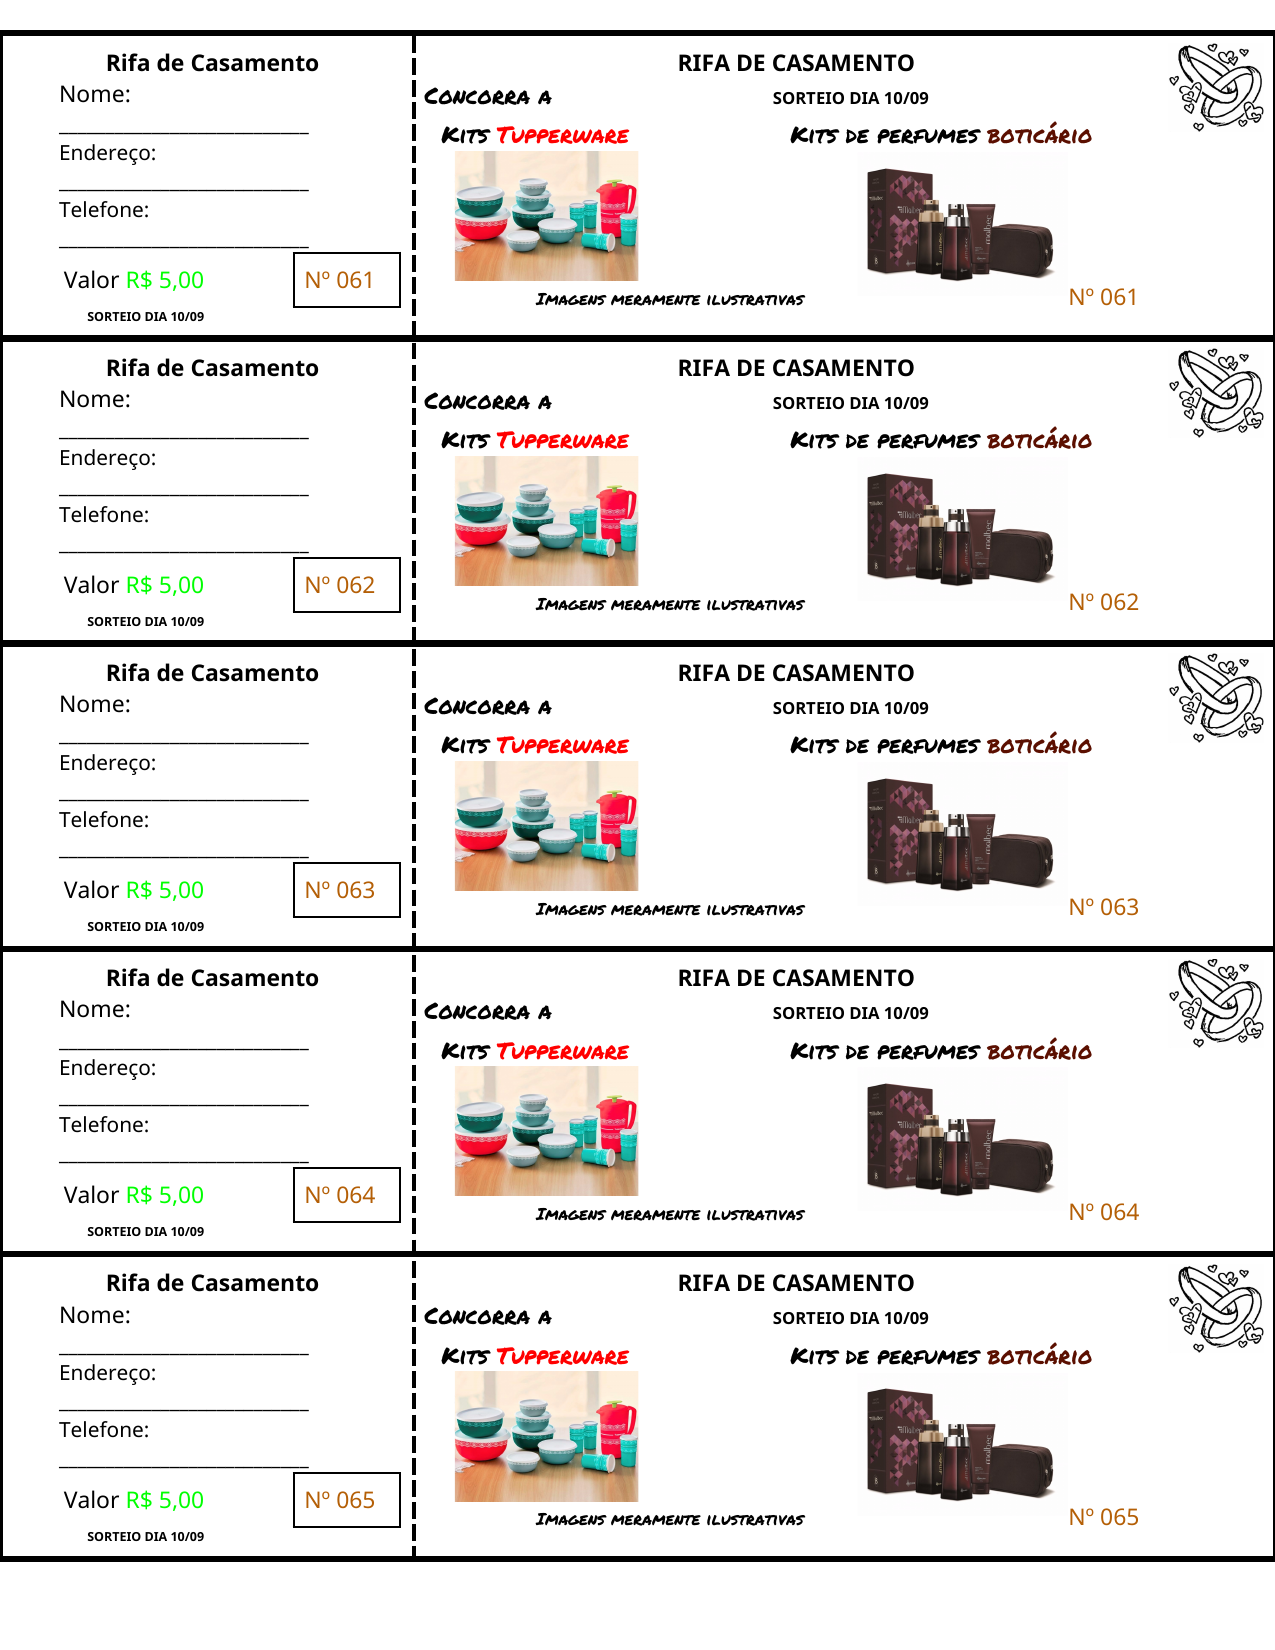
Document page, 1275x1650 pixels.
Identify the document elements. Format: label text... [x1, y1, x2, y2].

picture [1168, 1264, 1264, 1353]
picture [1168, 348, 1264, 438]
table_cell RIFA DE CASAMENTO Concorra a SORTEIO DIA 10/09 Kits Tupperware Kits de perfumes boticário Imagens meramente ilustrativas Nº 065 [414, 1257, 1273, 1556]
table_cell Rifa de Casamento Nome: ___________________________ Endereço: ___________________________ Telefone: ___________________________ SORTEIO DIA 10/09 [3, 1257, 414, 1556]
picture [454, 151, 639, 281]
picture [454, 1066, 639, 1196]
table_cell RIFA DE CASAMENTO Concorra a SORTEIO DIA 10/09 Kits Tupperware Kits de perfumes boticário Imagens meramente ilustrativas Nº 064 [414, 952, 1273, 1251]
table_cell RIFA DE CASAMENTO Concorra a SORTEIO DIA 10/09 Kits Tupperware Kits de perfumes boticário Imagens meramente ilustrativas Nº 062 [414, 342, 1273, 640]
picture [857, 152, 1069, 296]
table_cell Rifa de Casamento Nome: ___________________________ Endereço: ___________________________ Telefone: ___________________________ SORTEIO DIA 10/09 [3, 952, 414, 1251]
picture [454, 761, 639, 891]
table_cell Rifa de Casamento Nome: ___________________________ Endereço: ___________________________ Telefone: ___________________________ SORTEIO DIA 10/09 [3, 647, 414, 946]
table_header Rifa de Casamento Nome: ___________________________ Endereço: ___________________________ Telefone: ___________________________ SORTEIO DIA 10/09 [3, 36, 414, 335]
picture [857, 1373, 1069, 1516]
picture [454, 1371, 639, 1502]
table_cell RIFA DE CASAMENTO Concorra a SORTEIO DIA 10/09 Kits Tupperware Kits de perfumes boticário Imagens meramente ilustrativas Nº 063 [414, 647, 1273, 946]
table_cell Rifa de Casamento Nome: ___________________________ Endereço: ___________________________ Telefone: ___________________________ SORTEIO DIA 10/09 [3, 342, 414, 640]
picture [857, 457, 1069, 601]
picture [857, 762, 1069, 906]
table_header RIFA DE CASAMENTO Concorra a SORTEIO DIA 10/09 Kits Tupperware Kits de perfumes boticário Imagens meramente ilustrativas Nº 061 [414, 36, 1273, 335]
picture [1168, 43, 1264, 132]
picture [454, 456, 639, 586]
picture [1168, 959, 1264, 1048]
picture [1168, 653, 1264, 743]
picture [857, 1067, 1069, 1211]
